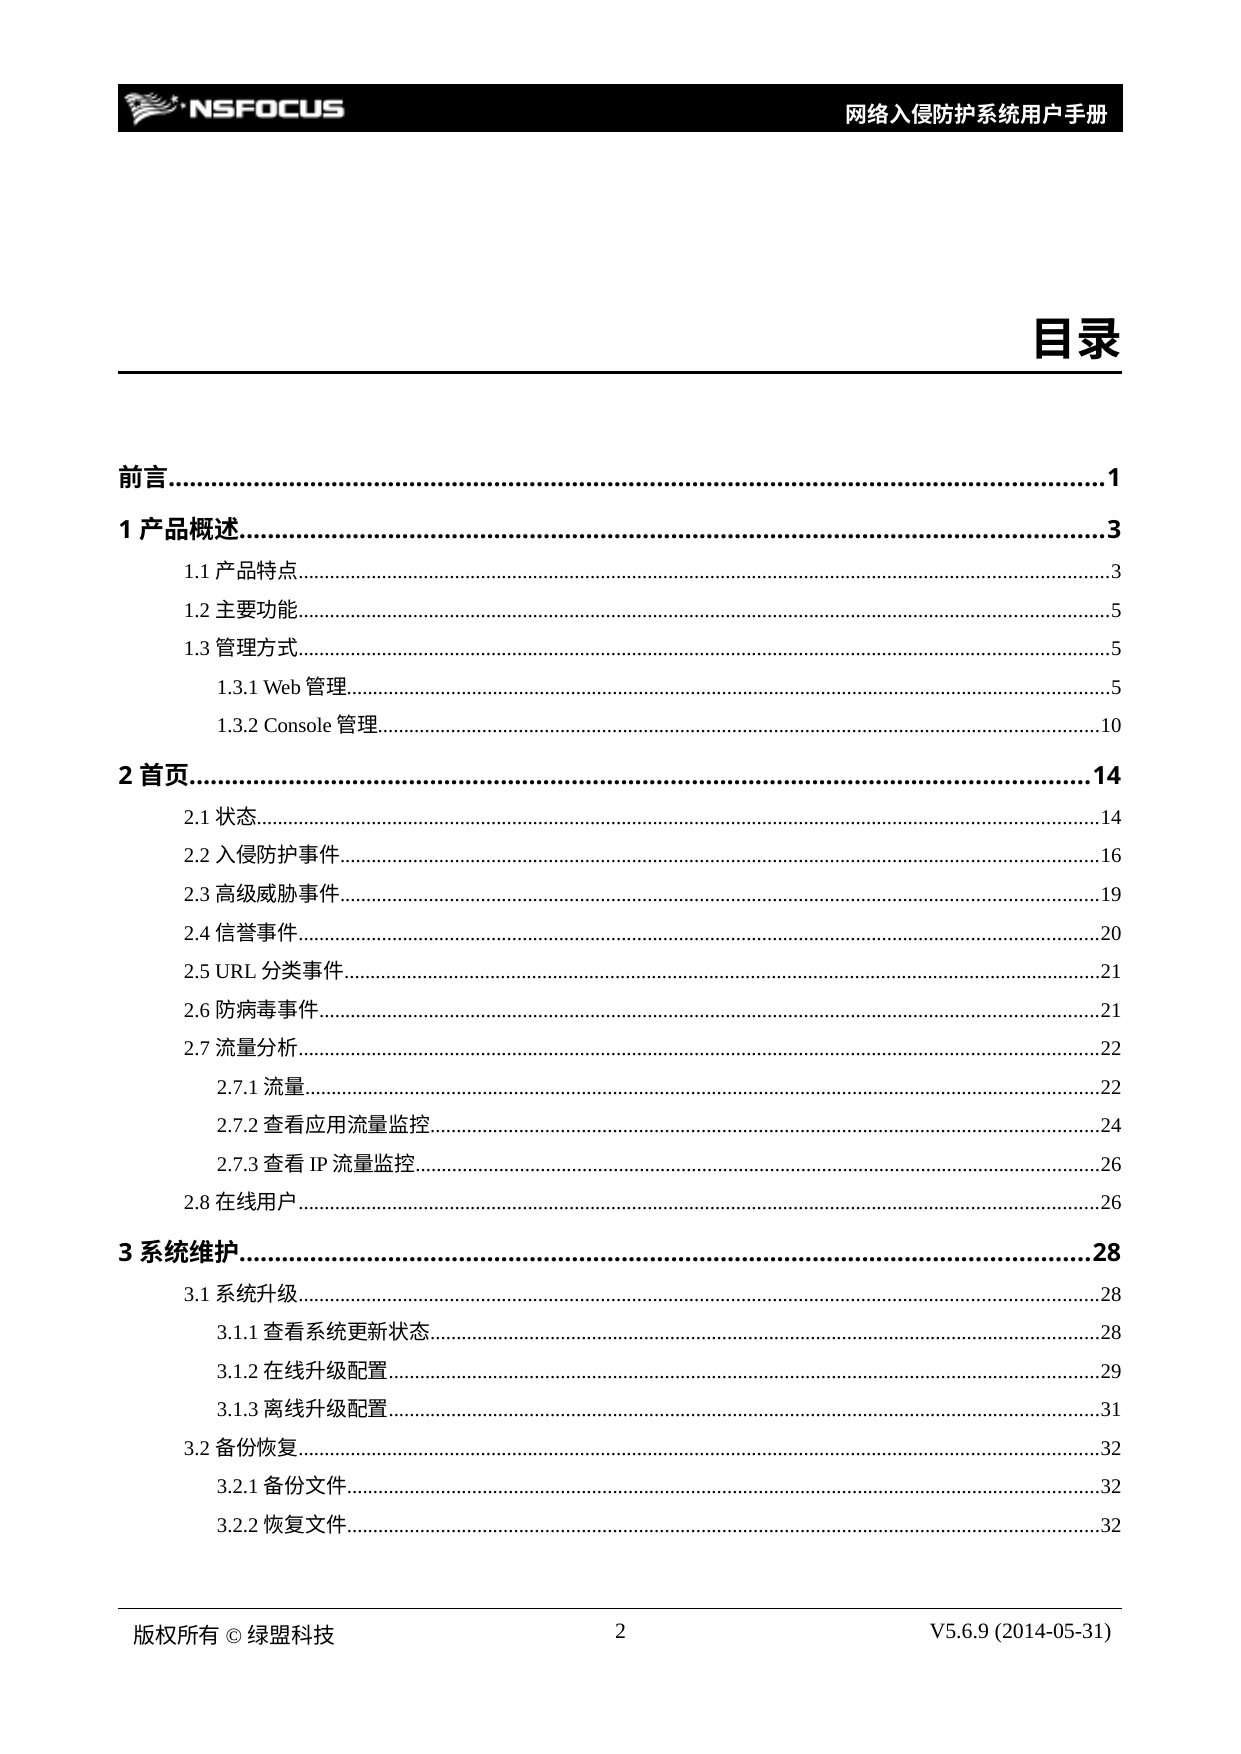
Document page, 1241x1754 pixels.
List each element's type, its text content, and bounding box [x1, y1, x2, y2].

text 3.1.2 在线升级配置 29 [217, 1354, 1122, 1384]
text 2.8 在线用户 26 [184, 1186, 1122, 1216]
text 3 系统维护 28 [118, 1232, 1122, 1269]
text 2 首页 14 [118, 756, 1122, 792]
text 2.7 流量分析 22 [184, 1031, 1122, 1062]
text 2.3 高级威胁事件 19 [184, 877, 1122, 907]
text 2.7.1 流量 22 [217, 1070, 1122, 1100]
text 1.3 管理方式 5 [184, 632, 1122, 662]
text 1.1 产品特点 3 [184, 554, 1122, 585]
text 3.2.2 恢复文件 32 [217, 1508, 1122, 1538]
text 1.3.1 Web管理 5 [217, 670, 1122, 700]
text 3.1 系统升级 28 [184, 1277, 1122, 1307]
text 1.3.2 Console管理 10 [217, 709, 1122, 739]
text 2.7.3 查看IP流量监控 26 [217, 1147, 1122, 1177]
text 3.1.1 查看系统更新状态 28 [217, 1316, 1122, 1346]
text 2.2 入侵防护事件 16 [184, 839, 1122, 869]
text 目录 [118, 302, 1122, 371]
text 2.1 状态 14 [184, 800, 1122, 830]
text 2.4 信誉事件 20 [184, 916, 1122, 946]
text 2.6 防病毒事件 21 [184, 993, 1122, 1023]
text 3.1.3 离线升级配置 31 [217, 1393, 1122, 1423]
picture [118, 84, 1123, 132]
text 3.2 备份恢复 32 [184, 1431, 1122, 1461]
text 2.5 URL分类事件 21 [184, 954, 1122, 984]
text 前言 1 [118, 457, 1122, 493]
text 3.2.1 备份文件 32 [217, 1470, 1122, 1500]
text 1.2 主要功能 5 [184, 593, 1122, 623]
text 2.7.2 查看应用流量监控 24 [217, 1108, 1122, 1139]
text 1 产品概述 3 [118, 510, 1122, 546]
